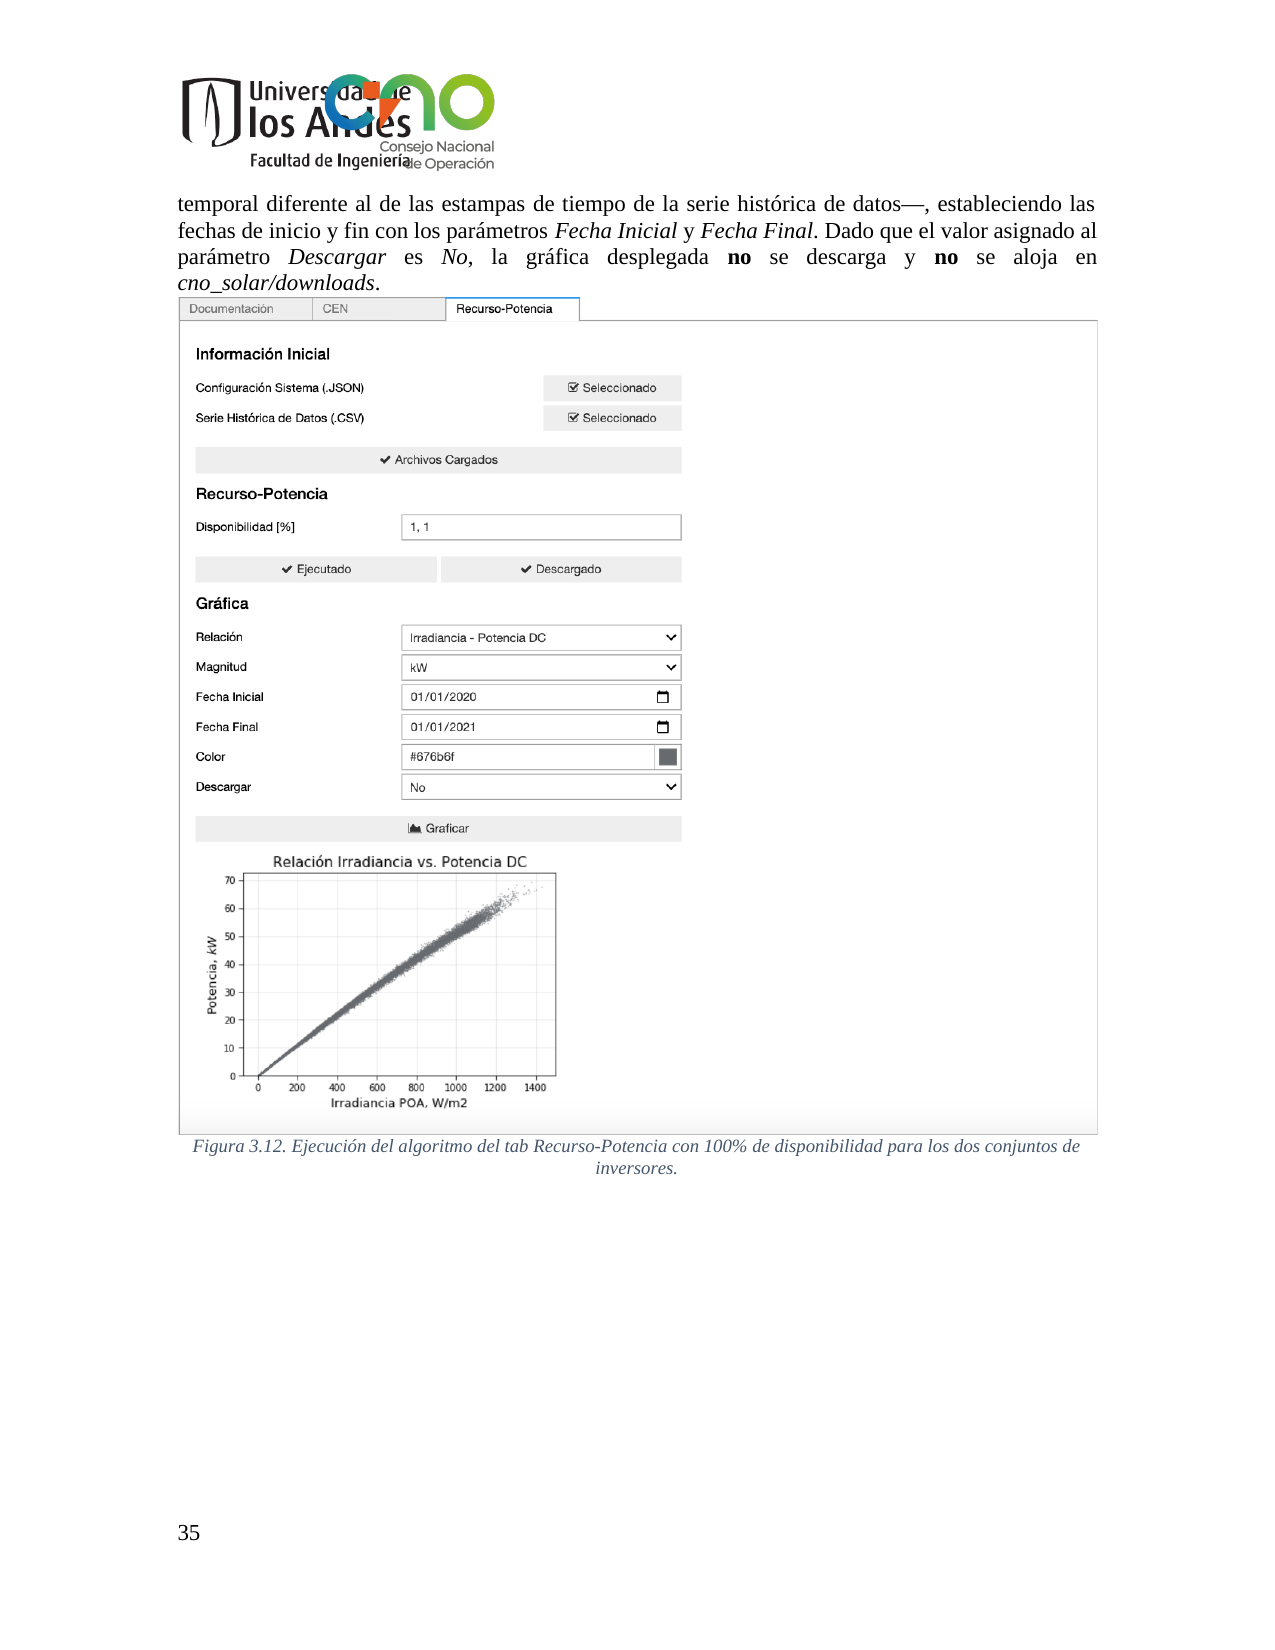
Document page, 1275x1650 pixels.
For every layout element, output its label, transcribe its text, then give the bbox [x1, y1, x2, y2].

picture [177, 295, 1098, 1135]
text Figura 3.12. Ejecución del algoritmo del tab Recurso-Potencia con 100% de disponibilidad para los dos conjuntos de inversores. [177, 1135, 1098, 1178]
picture [324, 73, 495, 172]
